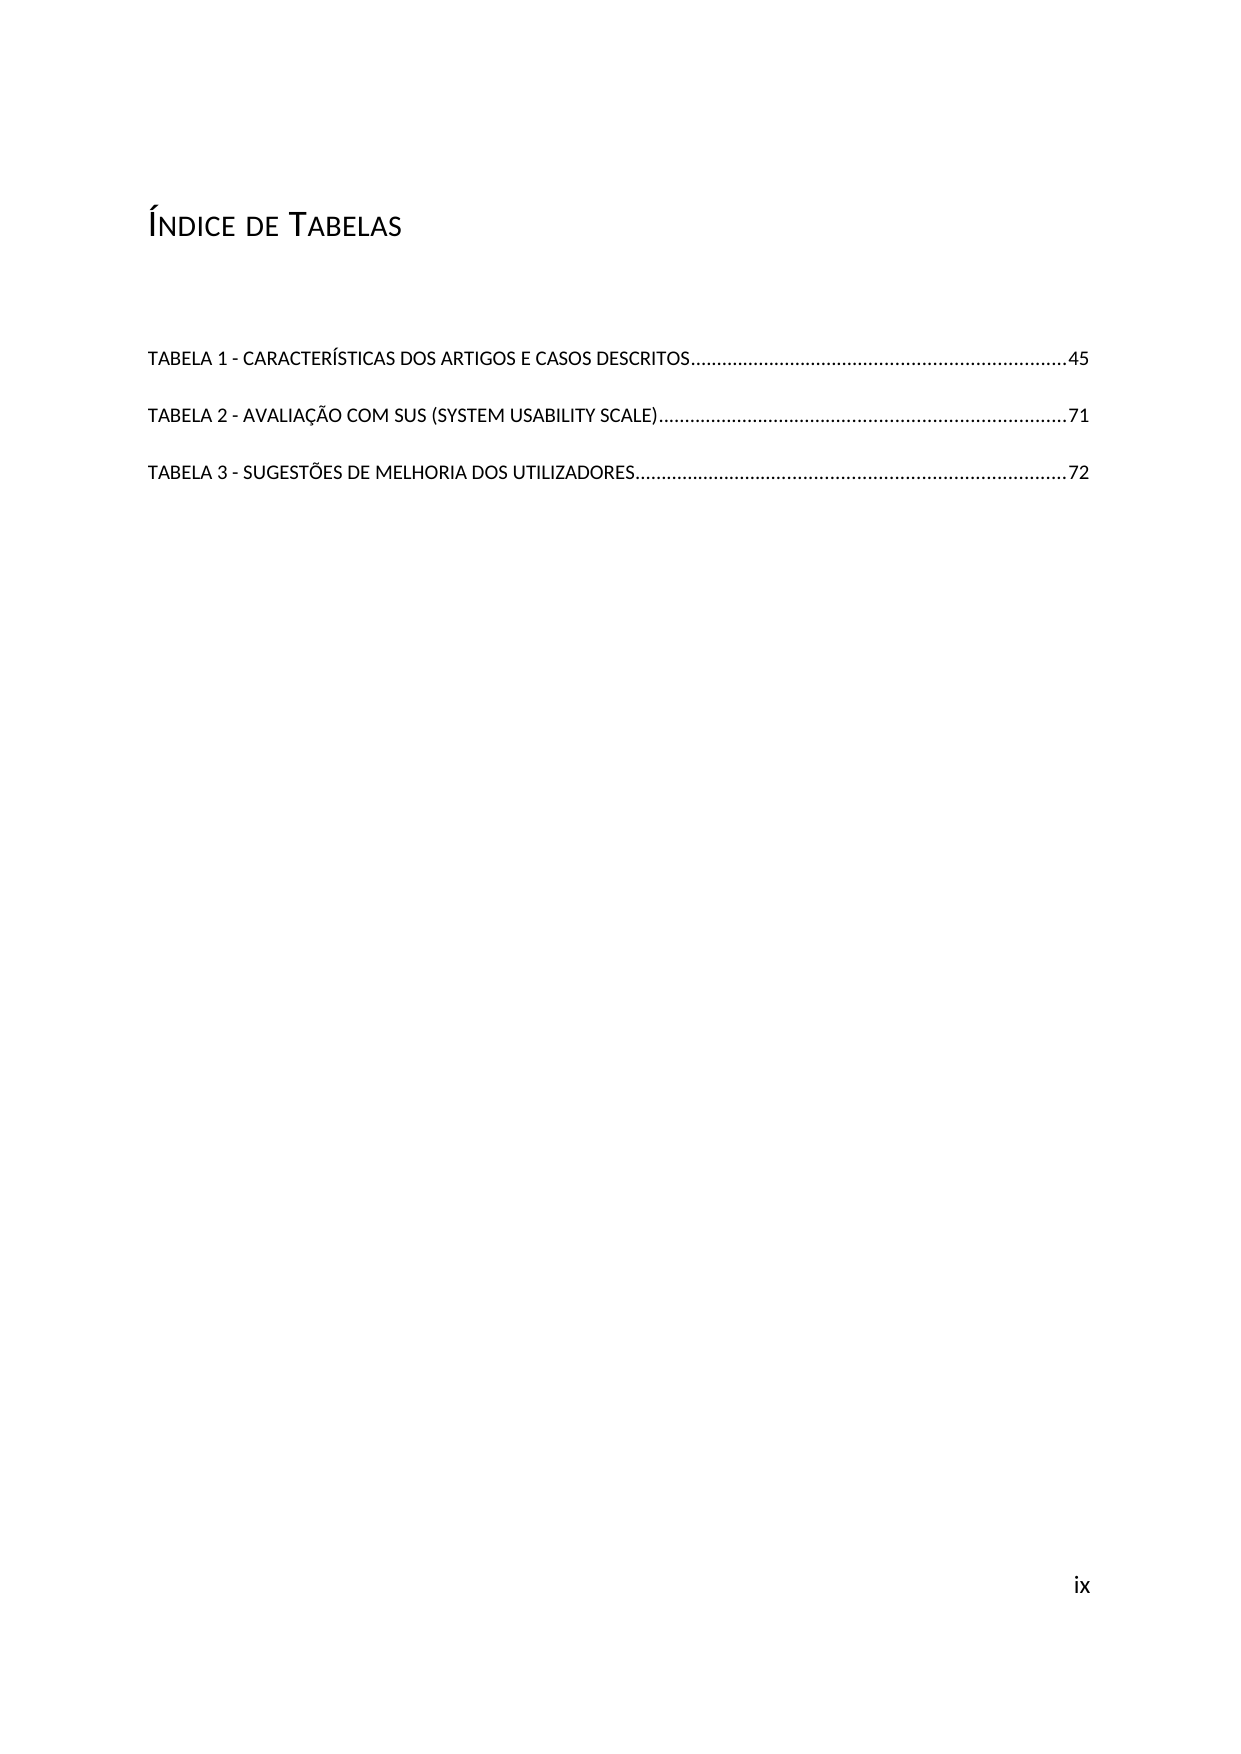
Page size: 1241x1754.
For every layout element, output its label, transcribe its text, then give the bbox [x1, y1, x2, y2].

subtitle Índice de Tabelas [148, 200, 1090, 246]
text Tabela 3 - Sugestões de Melhoria dos Utilizadores 72 [148, 459, 1090, 484]
text Tabela 2 - Avaliação com SUS (System Usability Scale) 71 [148, 402, 1090, 428]
text Tabela 1 - Características dos artigos e casos descritos 45 [148, 345, 1090, 371]
